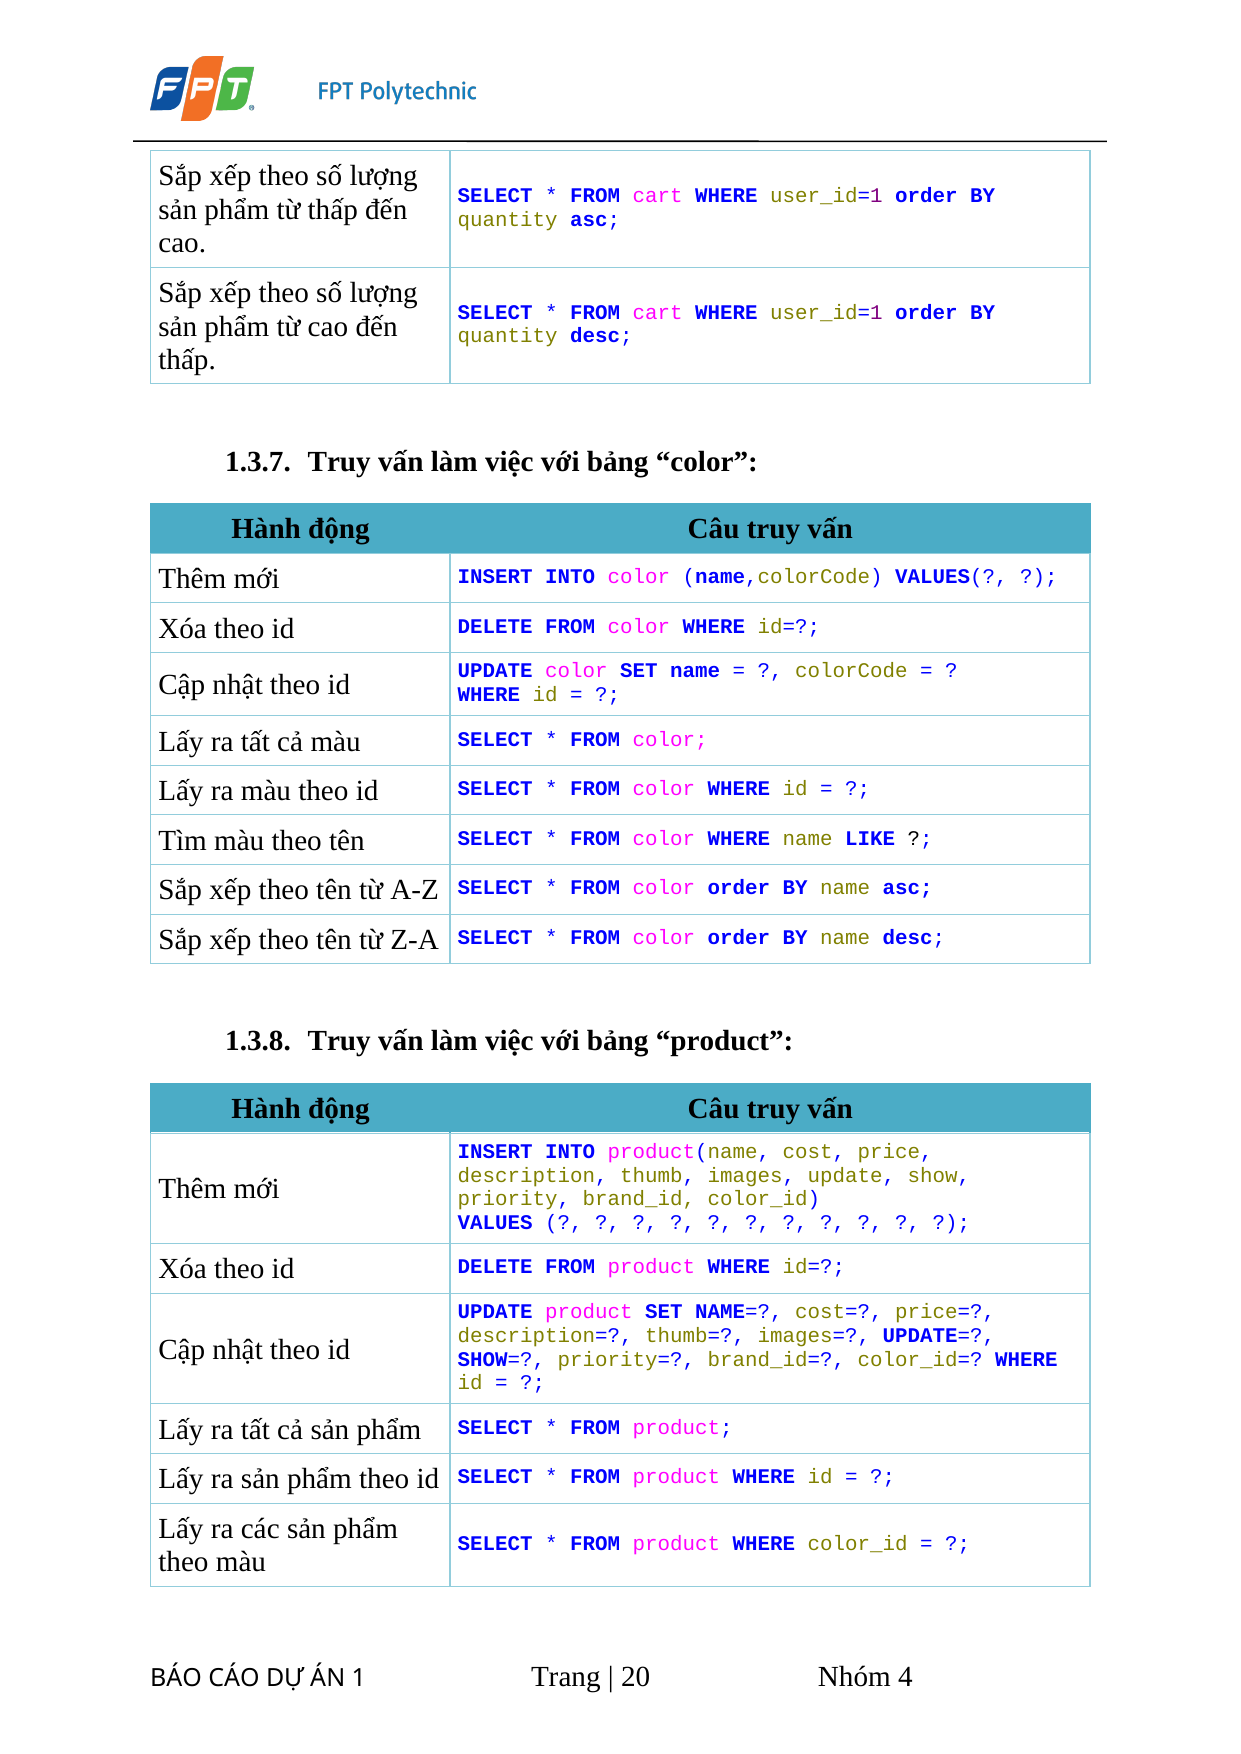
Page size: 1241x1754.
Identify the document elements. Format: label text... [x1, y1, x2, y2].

list Truy vấn làm việc với bảng “product”: [225, 1023, 1090, 1057]
table_cell SELECT * FROM product WHERE id = ?; [451, 1454, 1089, 1502]
table_cell DELETE FROM color WHERE id=?; [451, 603, 1089, 652]
table_cell SELECT * FROM cart WHERE user_id=1 order BY quantity asc; [451, 151, 1089, 267]
table_cell Xóa theo id [151, 1244, 449, 1293]
table_cell Lấy ra các sản phẩm theo màu [151, 1504, 449, 1586]
table_cell Lấy ra màu theo id [151, 766, 449, 814]
table_cell SELECT * FROM color WHERE name LIKE ?; [451, 815, 1089, 864]
table_cell UPDATE color SET name = ?, colorCode = ? WHERE id = ?; [451, 653, 1089, 715]
list Truy vấn làm việc với bảng “color”: [225, 444, 1090, 477]
table_cell SELECT * FROM color WHERE id = ?; [451, 766, 1089, 814]
table_cell Xóa theo id [151, 603, 449, 652]
table_header Hành động [151, 1084, 449, 1132]
table_cell Sắp xếp theo tên từ Z-A [151, 915, 449, 963]
table_cell Lấy ra tất cả sản phẩm [151, 1404, 449, 1453]
table_cell Tìm màu theo tên [151, 815, 449, 864]
table_cell SELECT * FROM product; [451, 1404, 1089, 1453]
table_cell Sắp xếp theo tên từ A-Z [151, 865, 449, 913]
table_cell INSERT INTO color (name,colorCode) VALUES(?, ?); [451, 554, 1089, 602]
table_cell SELECT * FROM product WHERE color_id = ?; [451, 1504, 1089, 1586]
table_cell SELECT * FROM color order BY name asc; [451, 865, 1089, 913]
table_cell SELECT * FROM color order BY name desc; [451, 915, 1089, 963]
table_cell Thêm mới [151, 1134, 449, 1243]
table_cell INSERT INTO product(name, cost, price, description, thumb, images, update, show, priority, brand_id, color_id) VALUES (?, ?, ?, ?, ?, ?, ?, ?, ?, ?, ?); [451, 1134, 1089, 1243]
table_cell Cập nhật theo id [151, 653, 449, 715]
table_cell UPDATE product SET NAME=?, cost=?, price=?, description=?, thumb=?, images=?, UPDATE=?, SHOW=?, priority=?, brand_id=?, color_id=? WHERE id = ?; [451, 1294, 1089, 1403]
table_cell Sắp xếp theo số lượng sản phẩm từ thấp đến cao. [151, 151, 449, 267]
table_cell Thêm mới [151, 554, 449, 602]
table_cell Lấy ra tất cả màu [151, 716, 449, 765]
table_cell SELECT * FROM cart WHERE user_id=1 order BY quantity desc; [451, 268, 1089, 383]
table_cell Lấy ra sản phẩm theo id [151, 1454, 449, 1502]
table_header Câu truy vấn [451, 504, 1089, 553]
table_header Câu truy vấn [451, 1084, 1089, 1132]
table_cell DELETE FROM product WHERE id=?; [451, 1244, 1089, 1293]
table_cell SELECT * FROM color; [451, 716, 1089, 765]
table_cell Sắp xếp theo số lượng sản phẩm từ cao đến thấp. [151, 268, 449, 383]
table_header Hành động [151, 504, 449, 553]
picture [150, 56, 477, 121]
table_cell Cập nhật theo id [151, 1294, 449, 1403]
